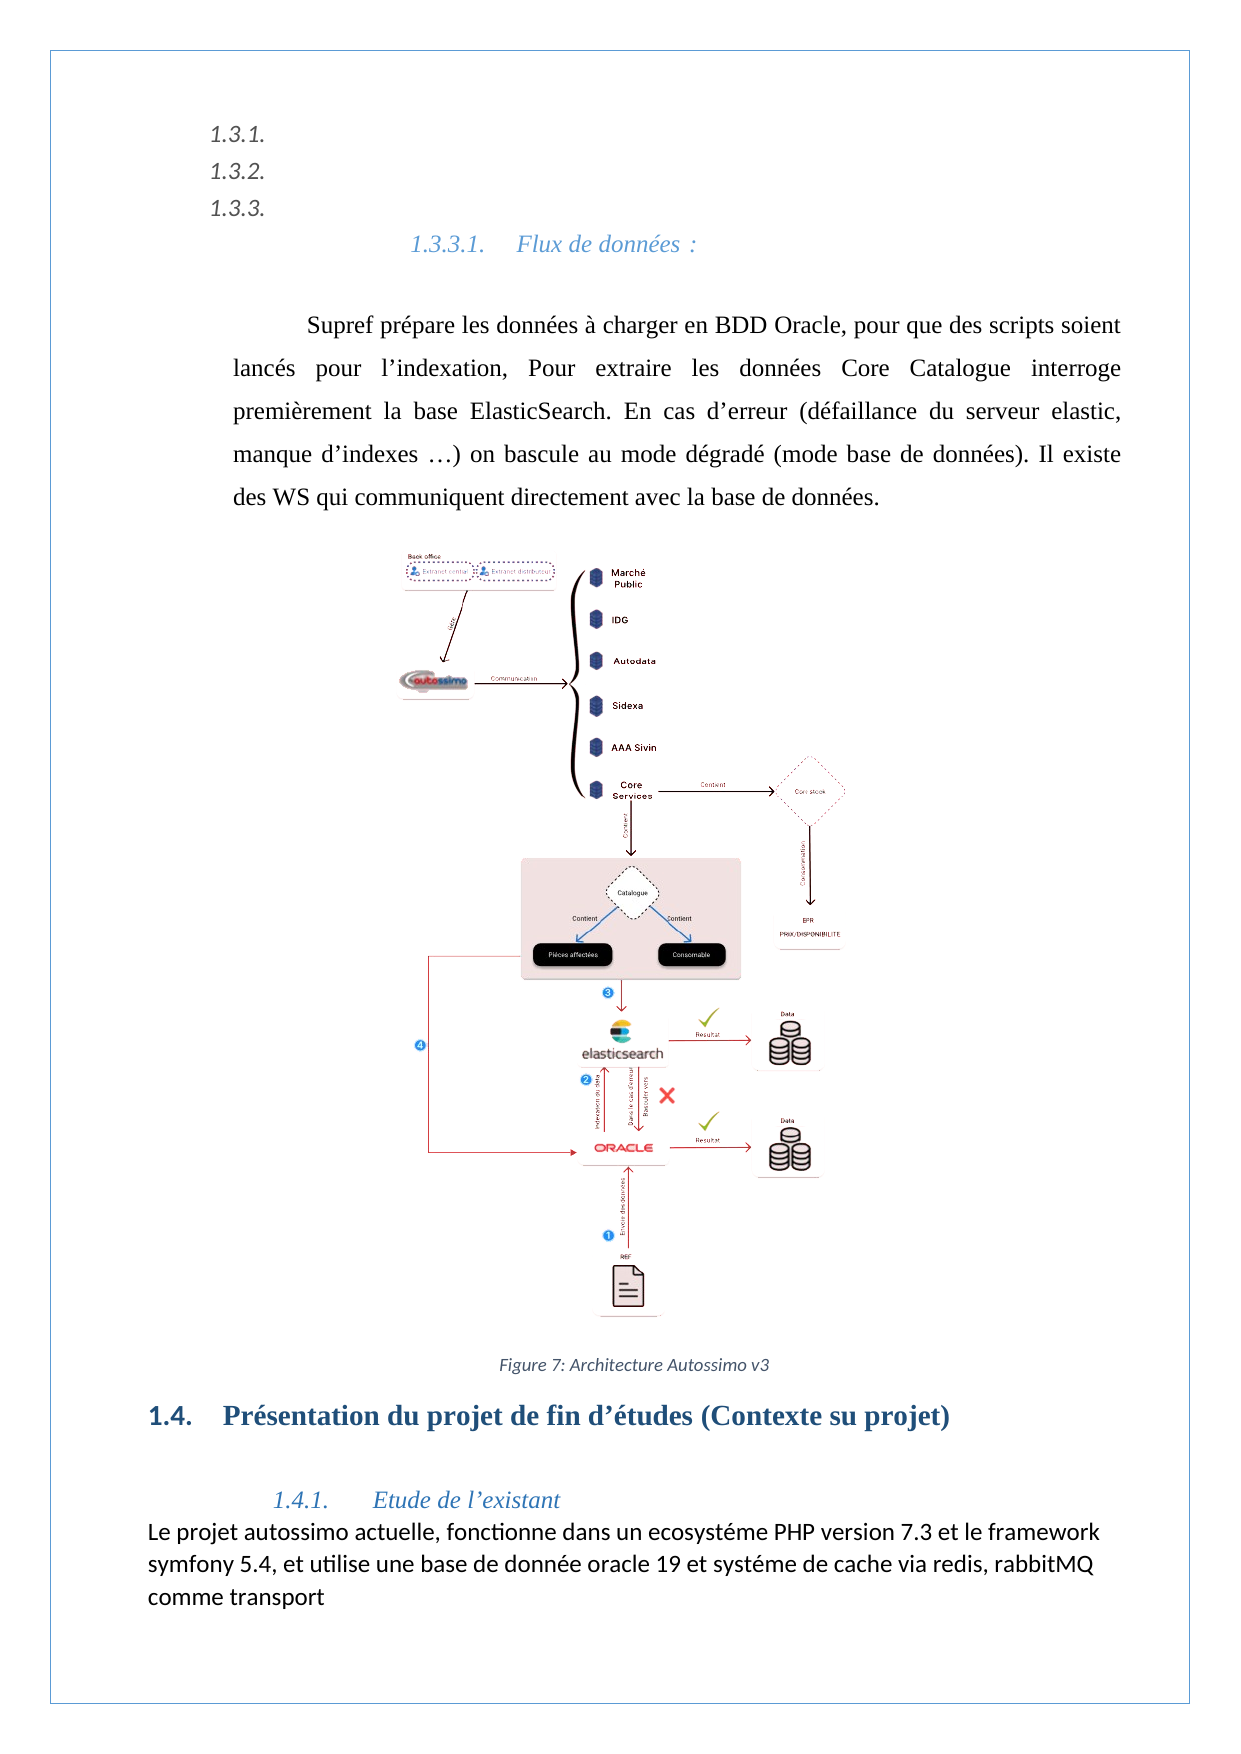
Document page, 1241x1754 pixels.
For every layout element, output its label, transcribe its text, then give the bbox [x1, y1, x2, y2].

subtitle Etude de l’existant [335, 1485, 1122, 1513]
text Le projet autossimo actuelle, fonctionne dans un ecosystéme PHP version 7.3 et le framework symfony 5.4, et utilise une base de donnée oracle 19 et systéme de cache via redis, rabbitMQ comme transport [148, 1516, 1122, 1612]
subtitle Présentation du projet de fin d’études (Contexte su projet) [148, 1397, 1122, 1432]
subtitle Flux de données : [233, 229, 1122, 258]
picture [394, 525, 875, 1339]
text Supref prépare les données à charger en BDD Oracle, pour que des scripts soient lancés pour l’indexation, Pour extraire les données Core Catalogue interroge premièrement la base ElasticSearch. En cas d’erreur (défaillance du serveur elastic, manque d’indexes …) on bascule au mode dégradé (mode base de données). Il existe des WS qui communiquent directement avec la base de données. [233, 310, 1122, 511]
text Figure 7: Architecture Autossimo v3 [148, 1353, 1122, 1376]
